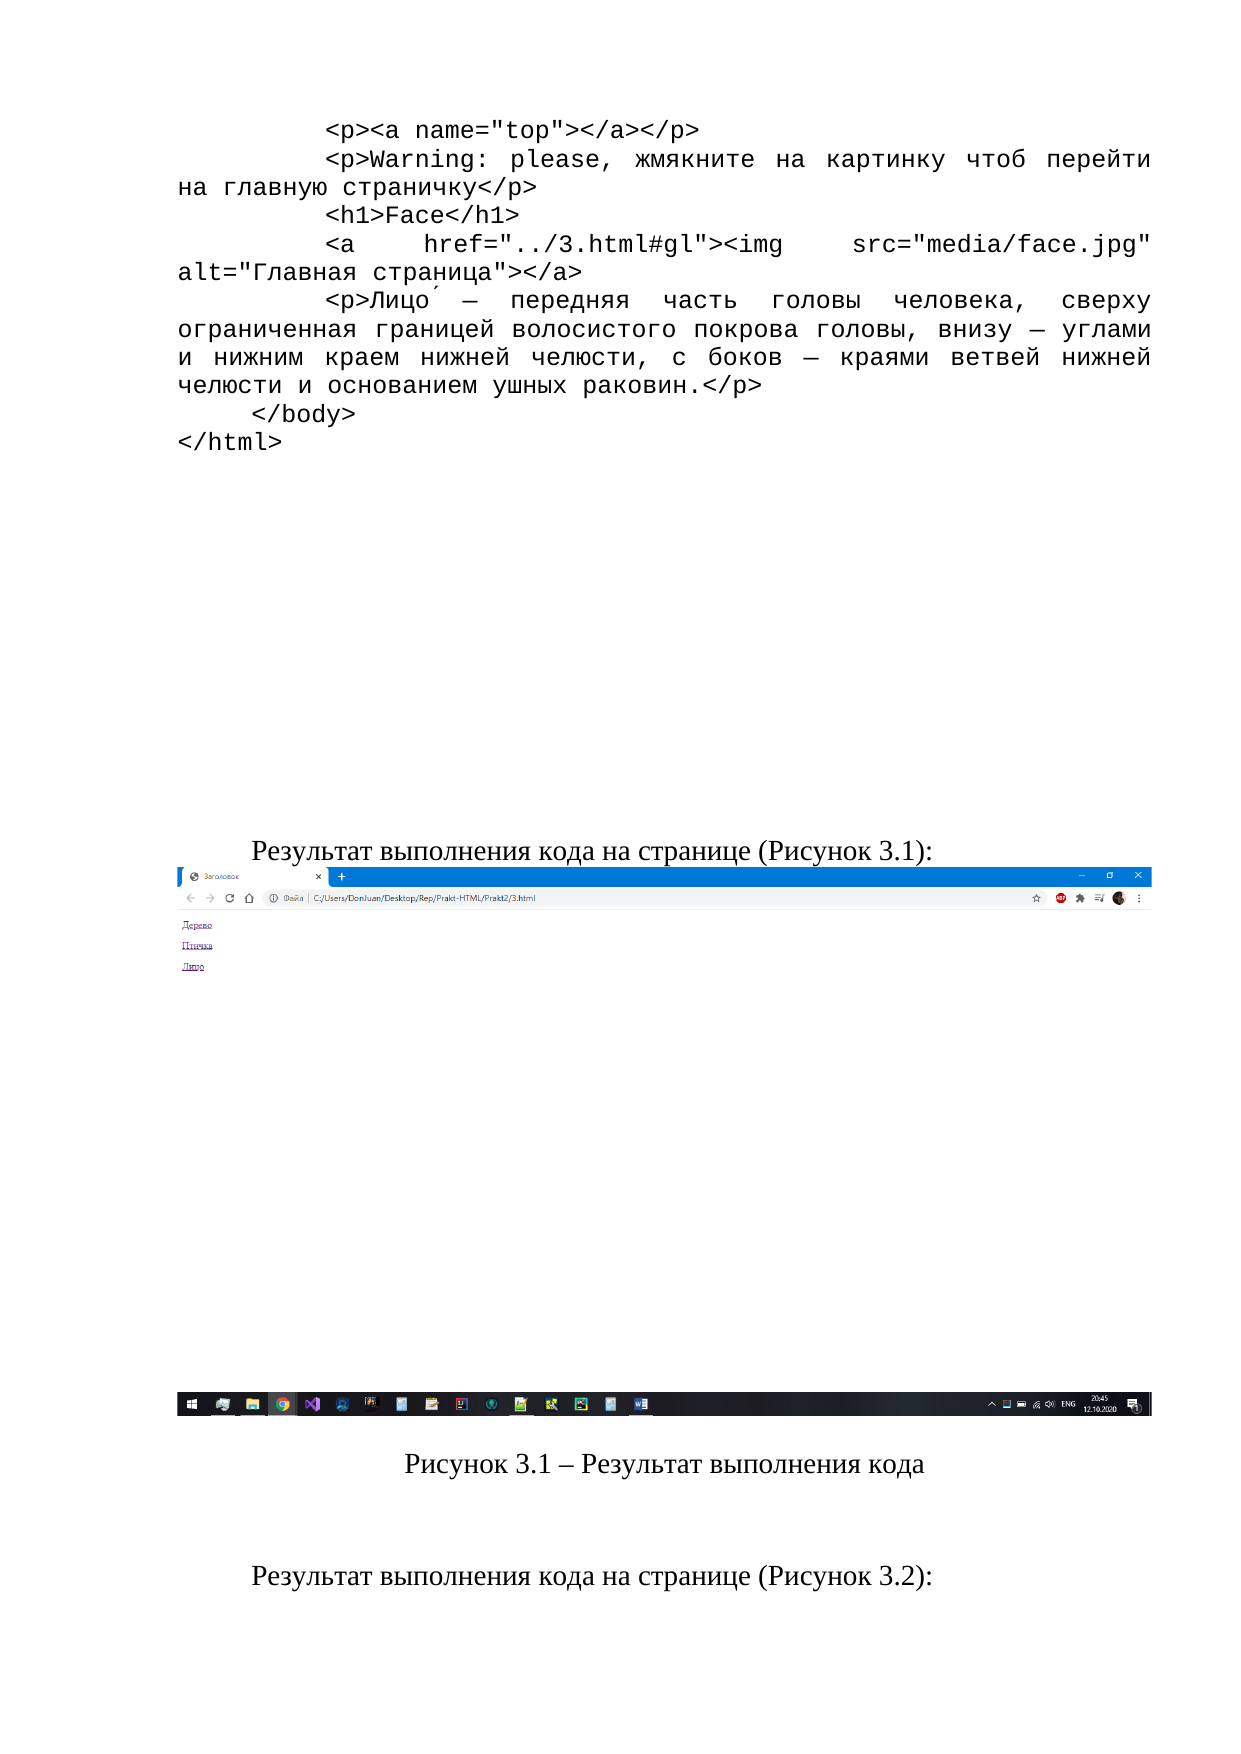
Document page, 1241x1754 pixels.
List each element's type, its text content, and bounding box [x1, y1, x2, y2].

text <p>Warning: please, жмякните на картинку чтоб перейти на главную страничку</p> [177, 146, 1152, 203]
text <h1>Face</h1> [177, 203, 1152, 231]
text Рисунок 3.1 – Результат выполнения кода [177, 1446, 1152, 1479]
text </body> [177, 401, 1152, 430]
picture [177, 867, 1152, 1416]
text </html> [177, 430, 1152, 458]
text Результат выполнения кода на странице (Рисунок 3.2): [177, 1558, 1152, 1592]
text Результат выполнения кода на странице (Рисунок 3.1): [177, 833, 1152, 867]
text <p><a name="top"></a></p> [177, 118, 1152, 146]
text <p>Лицо́ — передняя часть головы человека, сверху ограниченная границей волосистого покрова головы, внизу — углами и нижним краем нижней челюсти, с боков — краями ветвей нижней челюсти и основанием ушных раковин.</p> [177, 288, 1152, 401]
text <a href="../3.html#gl"><img src="media/face.jpg" alt="Главная страница"></a> [177, 231, 1152, 288]
